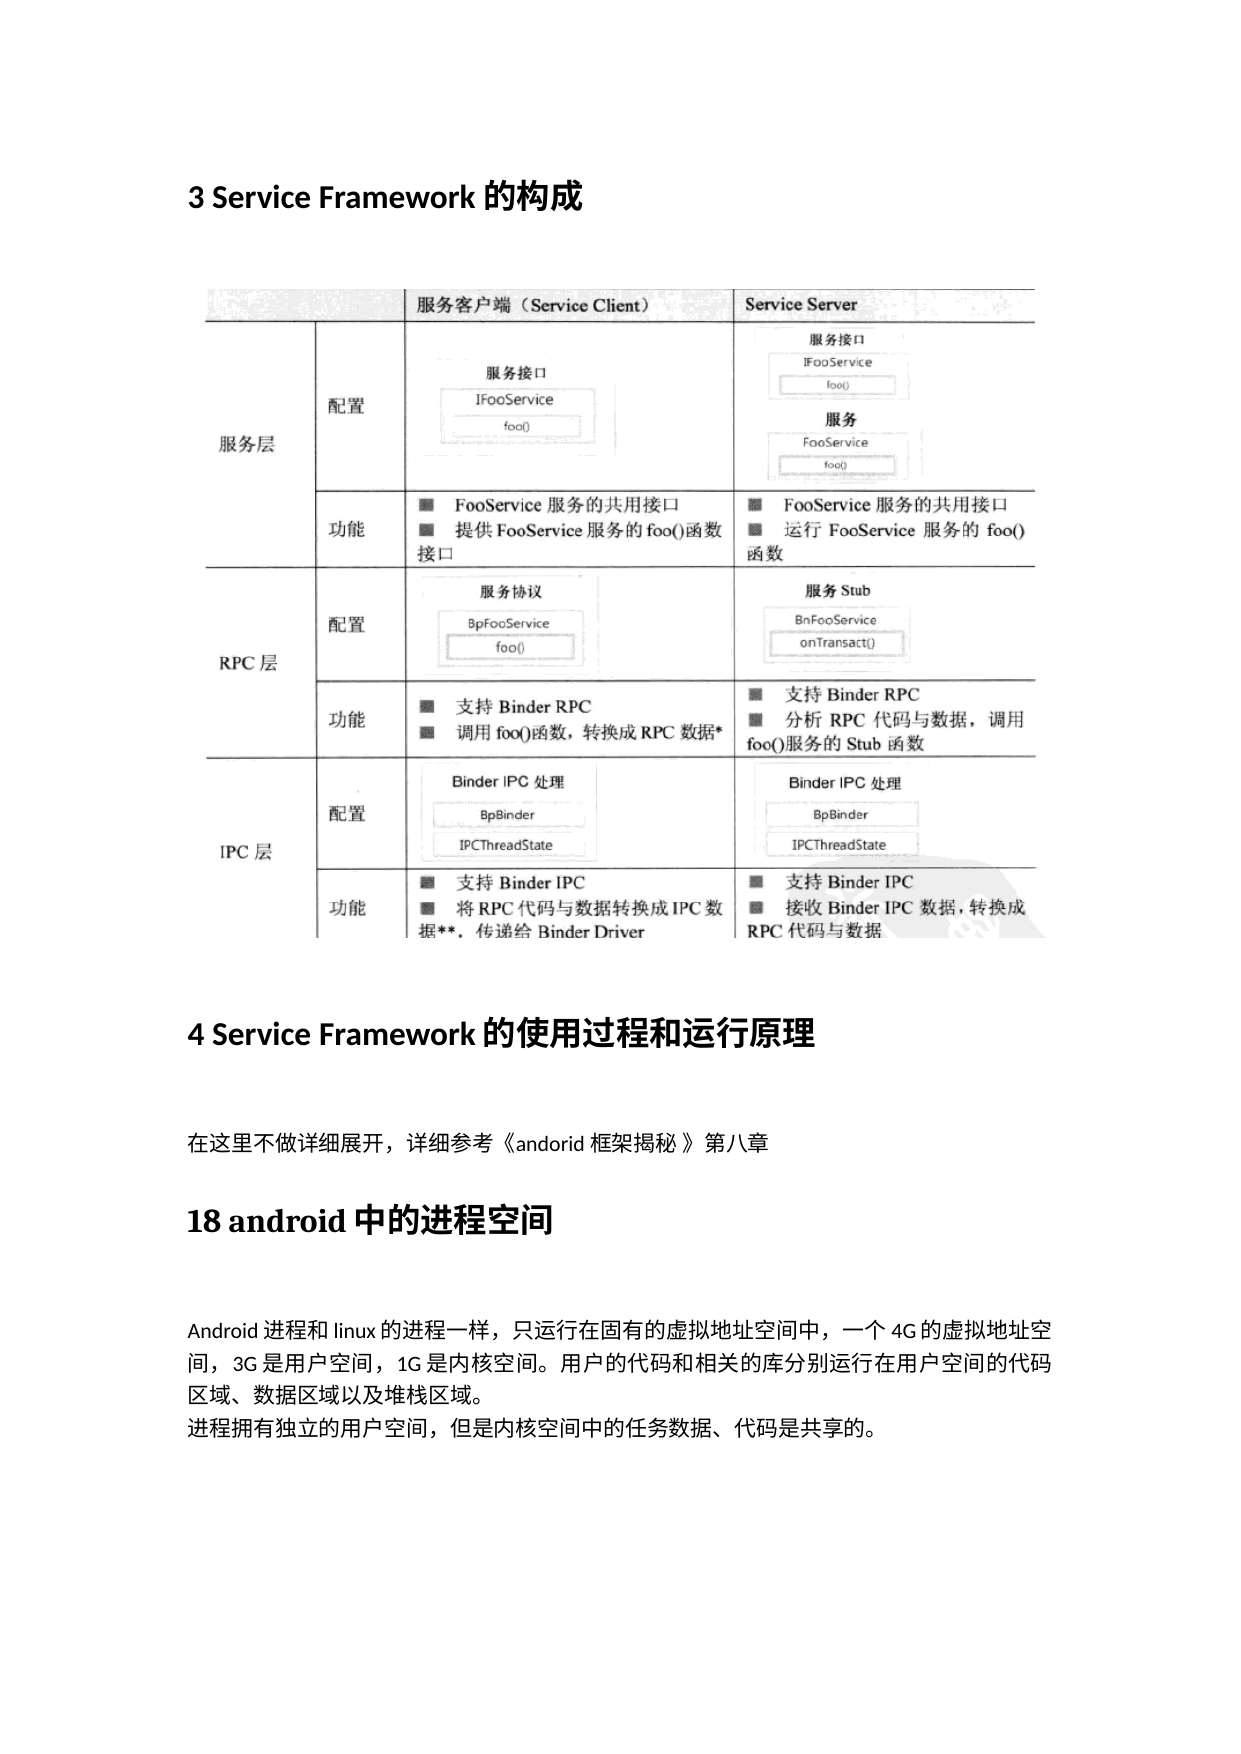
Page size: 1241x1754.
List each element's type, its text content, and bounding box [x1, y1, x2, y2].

subtitle 18 android中的进程空间 [187, 1186, 1053, 1251]
subtitle 3 Service Framework 的构成 [187, 162, 1053, 227]
subtitle 4 Service Framework的使用过程和运行原理 [187, 999, 1053, 1064]
text Android进程和linux的进程一样，只运行在固有的虚拟地址空间中，一个4G的虚拟地址空间，3G是用户空间，1G是内核空间。用户的代码和相关的库分别运行在用户空间的代码区域、数据区域以及堆栈区域。 [187, 1313, 1053, 1410]
picture [187, 289, 1052, 938]
text 进程拥有独立的用户空间，但是内核空间中的任务数据、代码是共享的。 [187, 1410, 1053, 1443]
text 在这里不做详细展开，详细参考《andorid 框架揭秘 》第八章 [187, 1126, 1053, 1158]
